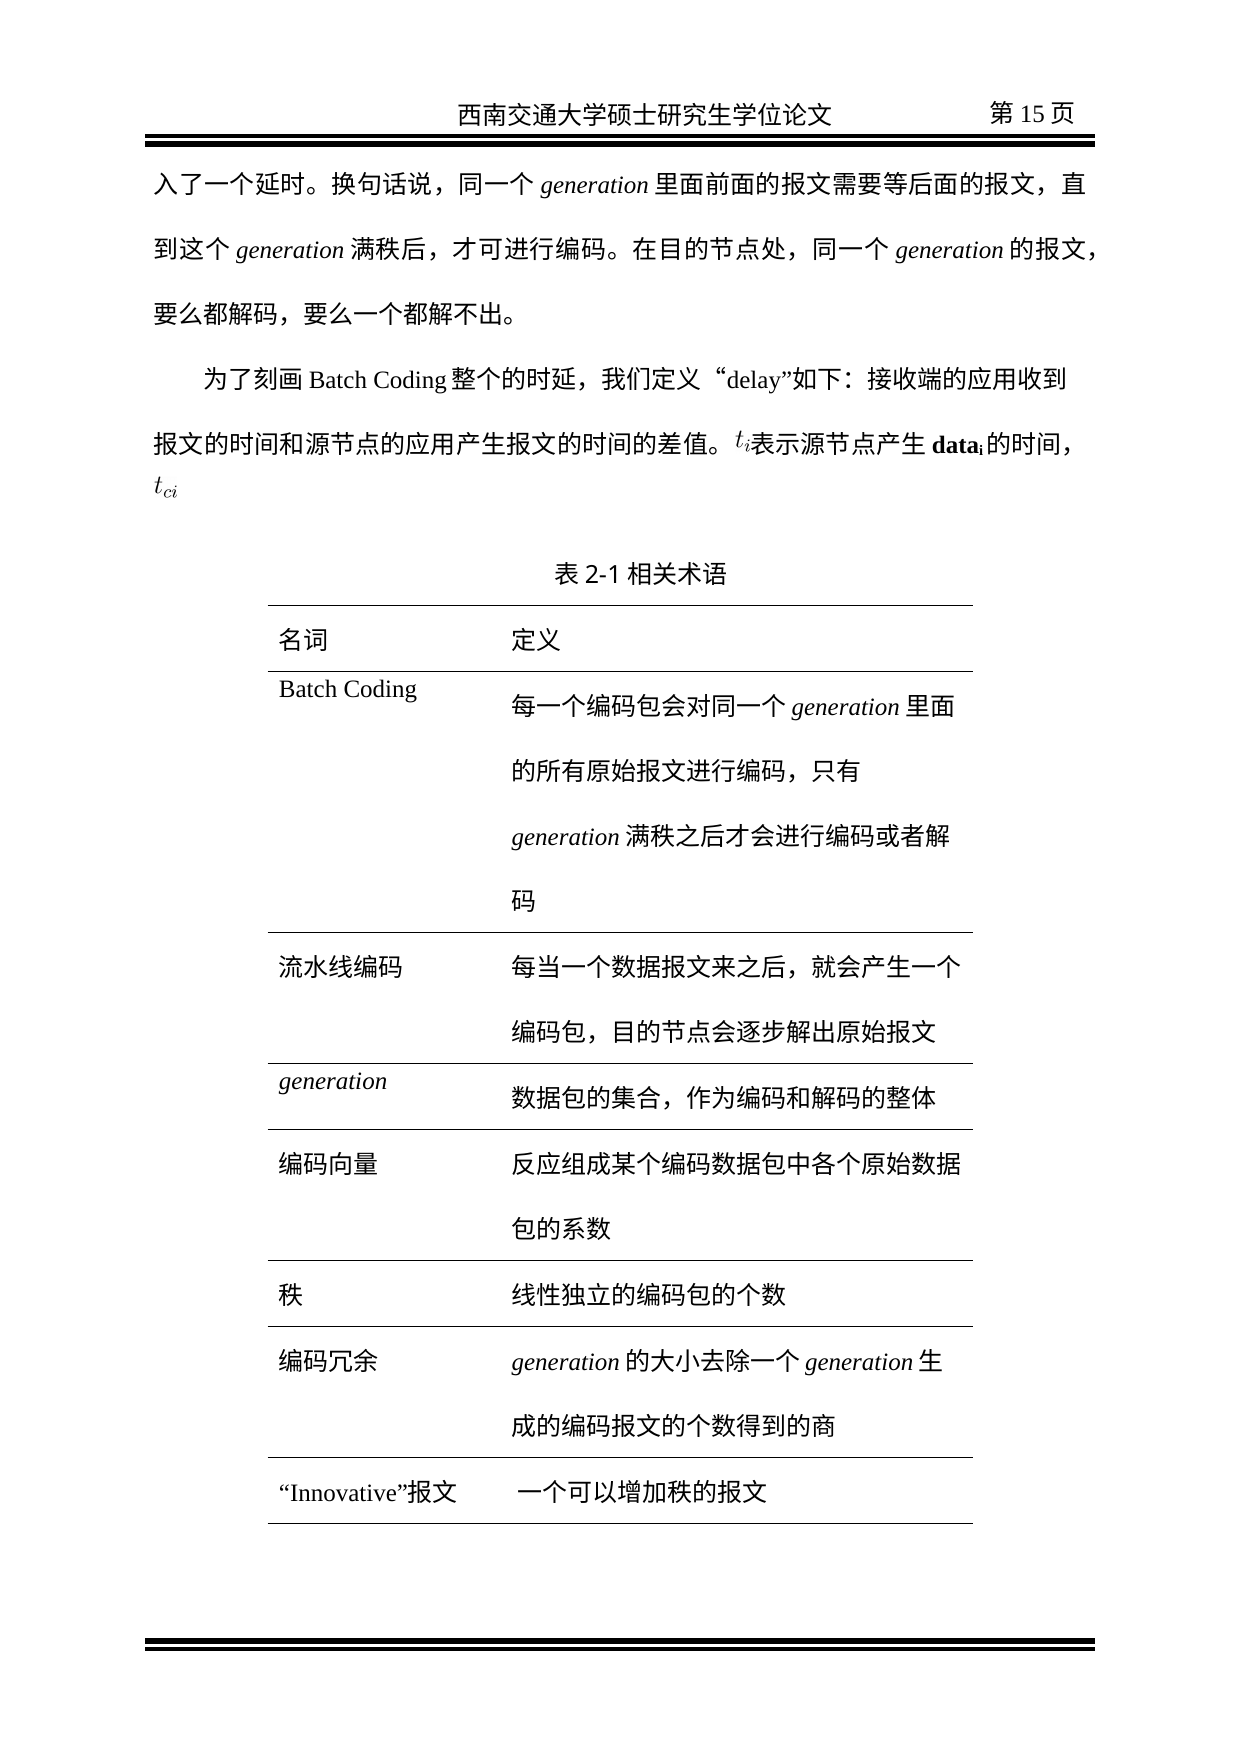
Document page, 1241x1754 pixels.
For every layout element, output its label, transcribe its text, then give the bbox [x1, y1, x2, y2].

table_header 定义 [500, 606, 973, 671]
table_cell “Innovative”报文 [268, 1458, 500, 1523]
table_cell 一个可以增加秩的报文 [500, 1458, 973, 1523]
table_cell generation [268, 1064, 500, 1129]
table_cell 数据包的集合，作为编码和解码的整体 [500, 1064, 973, 1129]
table_cell 编码冗余 [268, 1327, 500, 1457]
text 表2-1 相关术语 [153, 540, 1087, 605]
table_cell 编码向量 [268, 1130, 500, 1260]
table_cell 反应组成某个编码数据包中各个原始数据包的系数 [500, 1130, 973, 1260]
table_cell generation的大小去除一个generation生成的编码报文的个数得到的商 [500, 1327, 973, 1457]
table_cell 每当一个数据报文来之后，就会产生一个编码包，目的节点会逐步解出原始报文 [500, 933, 973, 1063]
table_cell 线性独立的编码包的个数 [500, 1261, 973, 1326]
table_cell 秩 [268, 1261, 500, 1326]
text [153, 150, 1087, 345]
table_cell Batch Coding [268, 672, 500, 932]
text 报文的时间和源节点的应用产生报文的时间的差值。表示源节点产生datai的时间， [153, 410, 1087, 540]
table_cell 每一个编码包会对同一个generation里面的所有原始报文进行编码，只有generation满秩之后才会进行编码或者解码 [500, 672, 973, 932]
table_cell 流水线编码 [268, 933, 500, 1063]
text 为了刻画Batch Coding整个的时延，我们定义“delay”如下：接收端的应用收到 [153, 345, 1087, 410]
table_header 名词 [268, 606, 500, 671]
